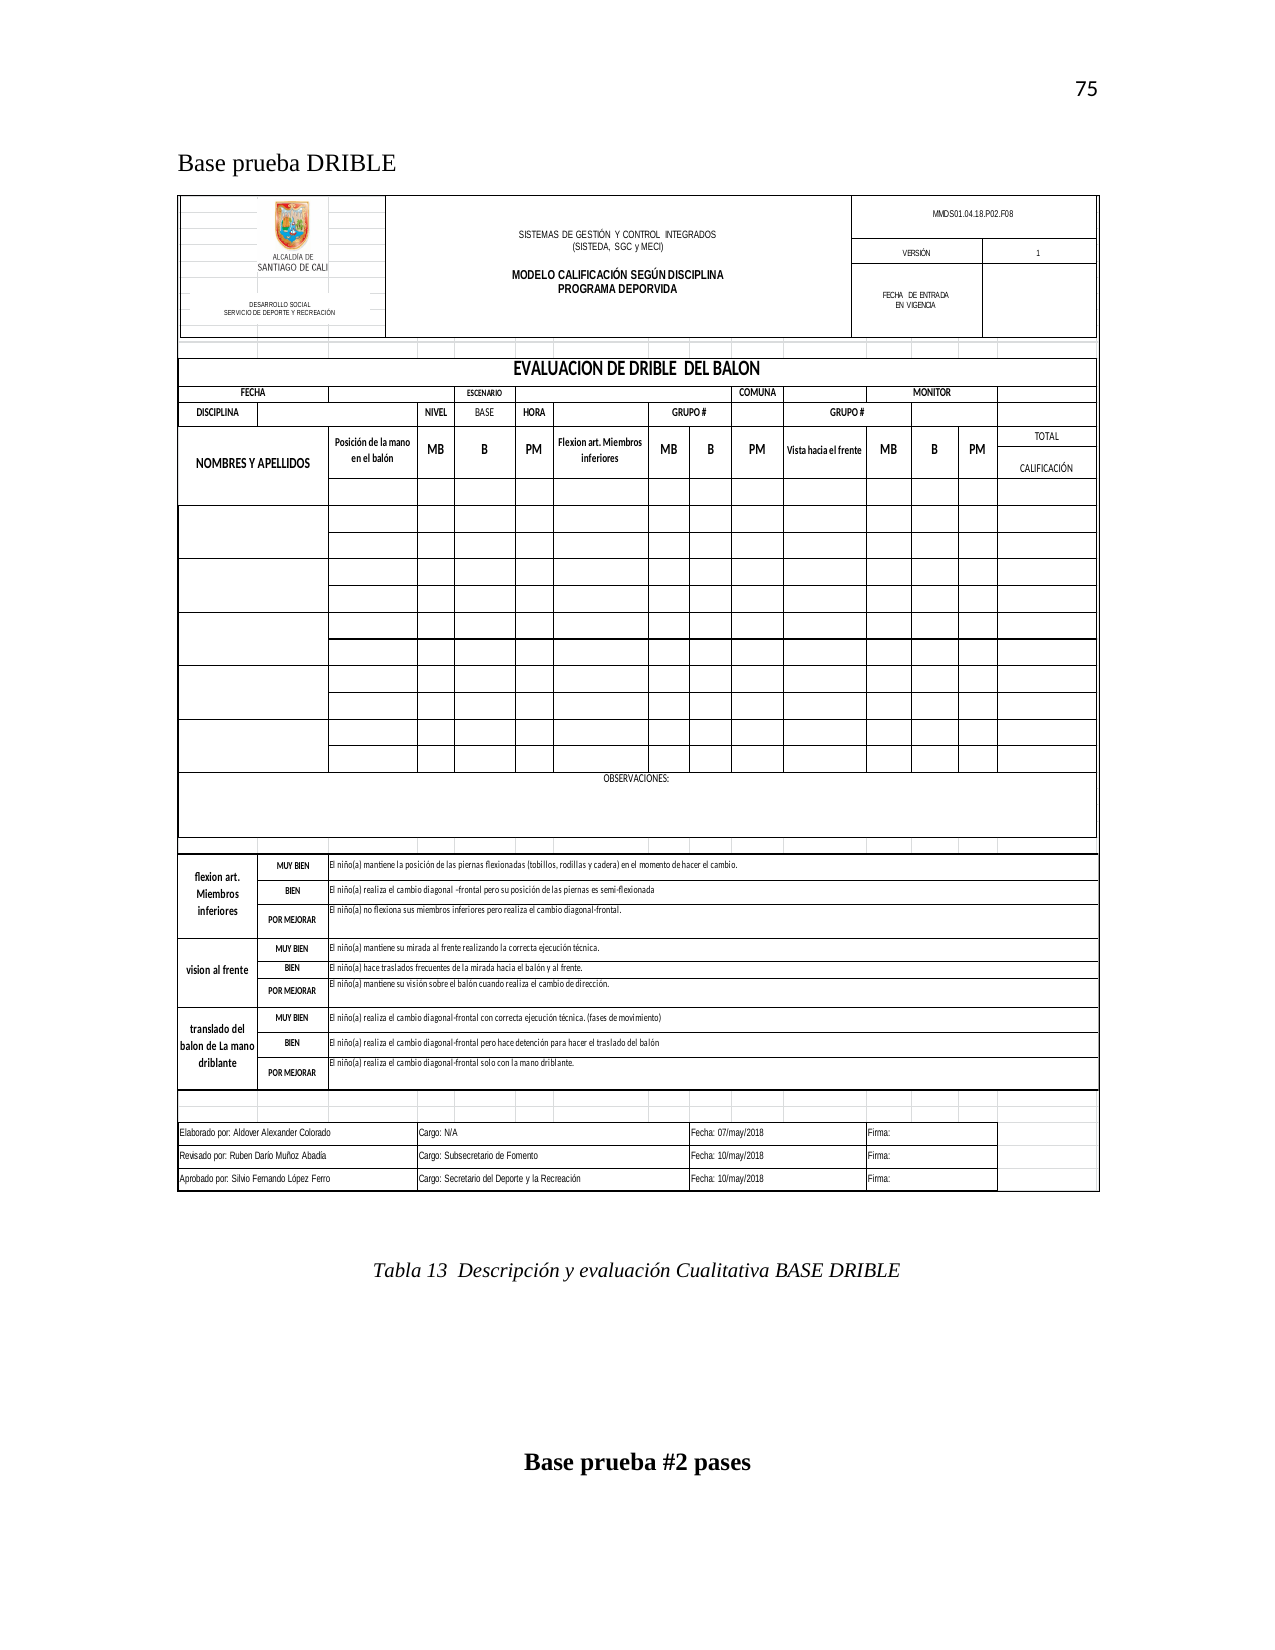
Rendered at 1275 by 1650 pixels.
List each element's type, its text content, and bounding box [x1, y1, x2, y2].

text Base prueba DRIBLE [177, 148, 1098, 176]
text Base prueba #2 pases [177, 1447, 1098, 1476]
text Tabla 13 Descripción y evaluación Cualitativa BASE DRIBLE [177, 1258, 1098, 1282]
